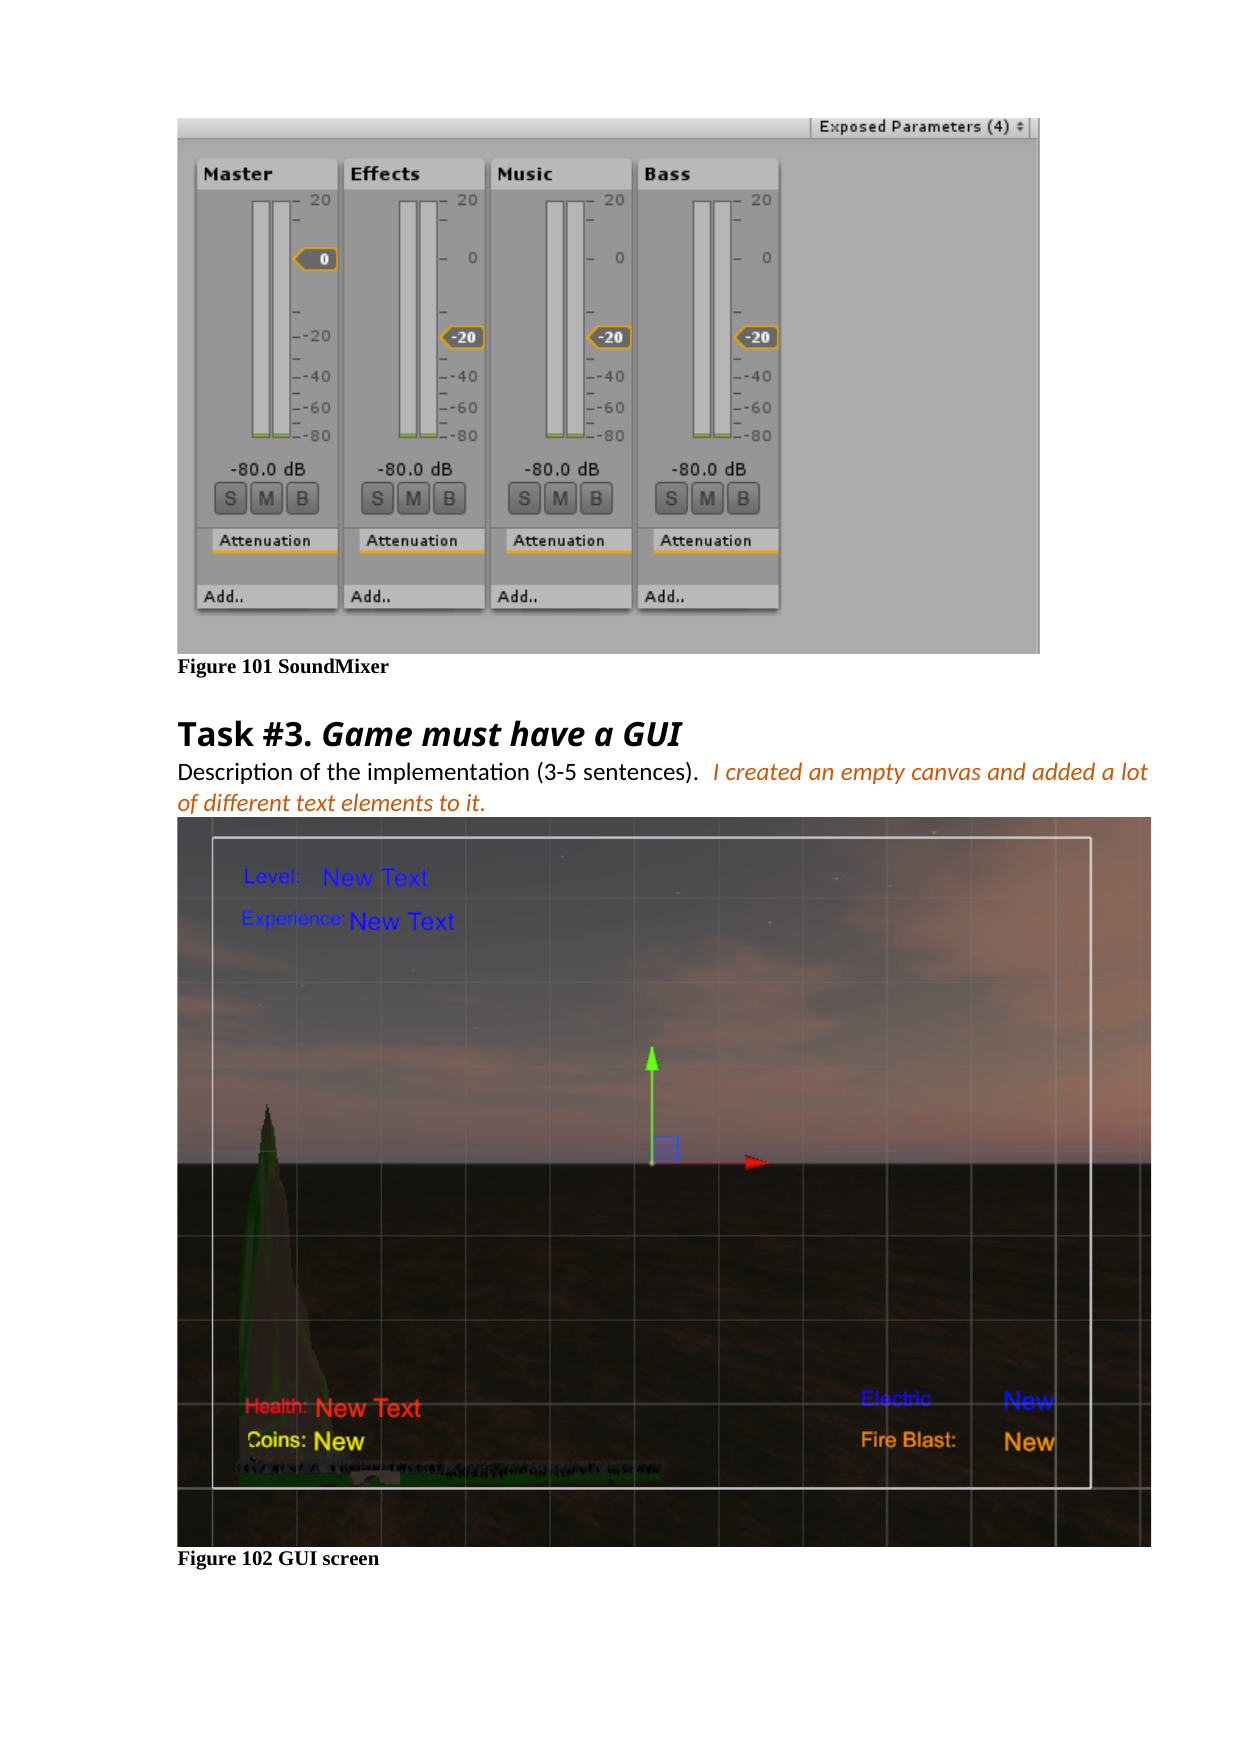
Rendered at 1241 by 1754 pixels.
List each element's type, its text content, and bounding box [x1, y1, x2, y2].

text Figure 102 GUI screen [177, 1547, 1152, 1570]
text Description of the implementation (3-5 sentences). I created an empty canvas and added a lot of different text elements to it. [177, 756, 1152, 817]
picture [177, 118, 1040, 654]
subtitle Task #3. Game must have a GUI [177, 711, 1152, 756]
picture [177, 817, 1152, 1547]
text Figure 101 SoundMixer [177, 654, 1152, 678]
